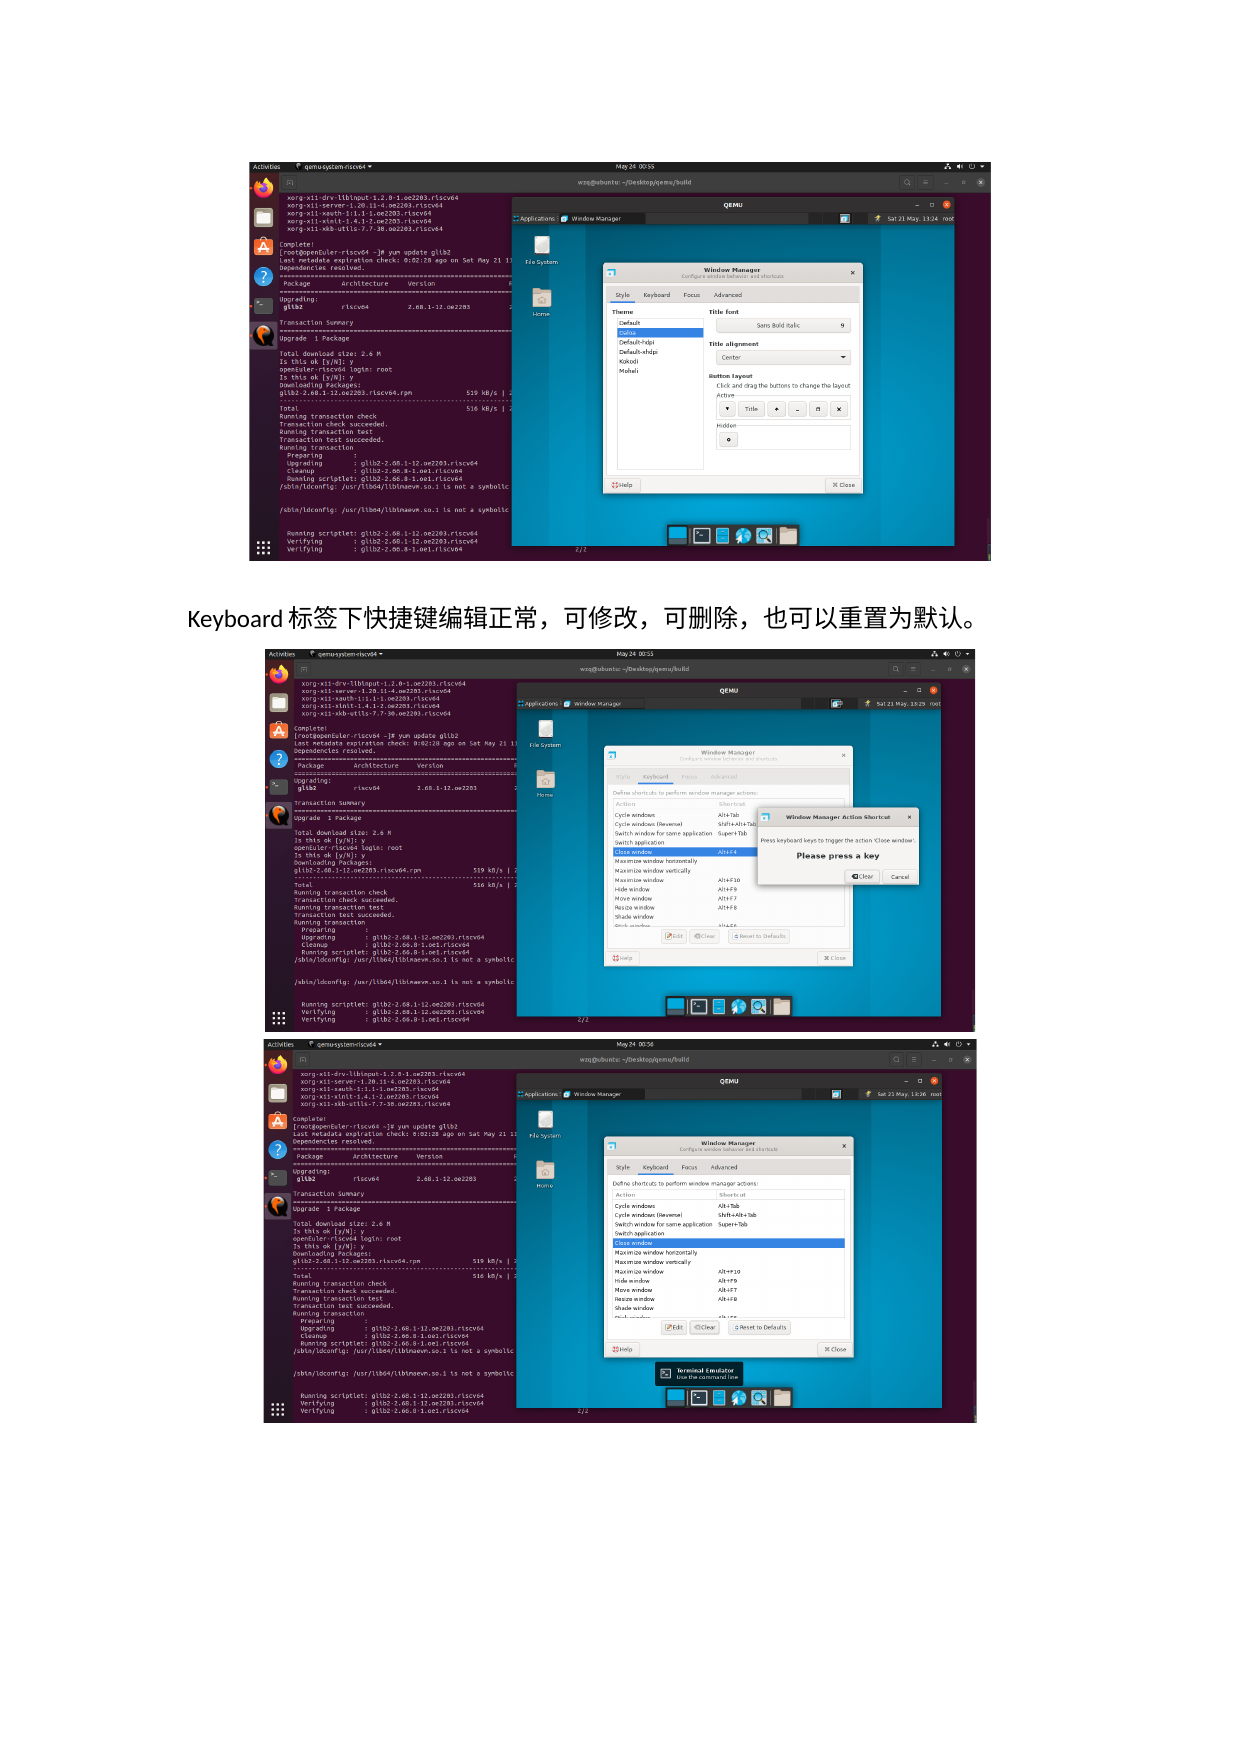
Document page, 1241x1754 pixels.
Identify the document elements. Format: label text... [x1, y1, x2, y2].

picture [263, 1039, 977, 1423]
text Keyboard标签下快捷键编辑正常，可修改，可删除，也可以重置为默认。 [187, 584, 1053, 649]
picture [249, 162, 991, 561]
picture [265, 649, 976, 1032]
